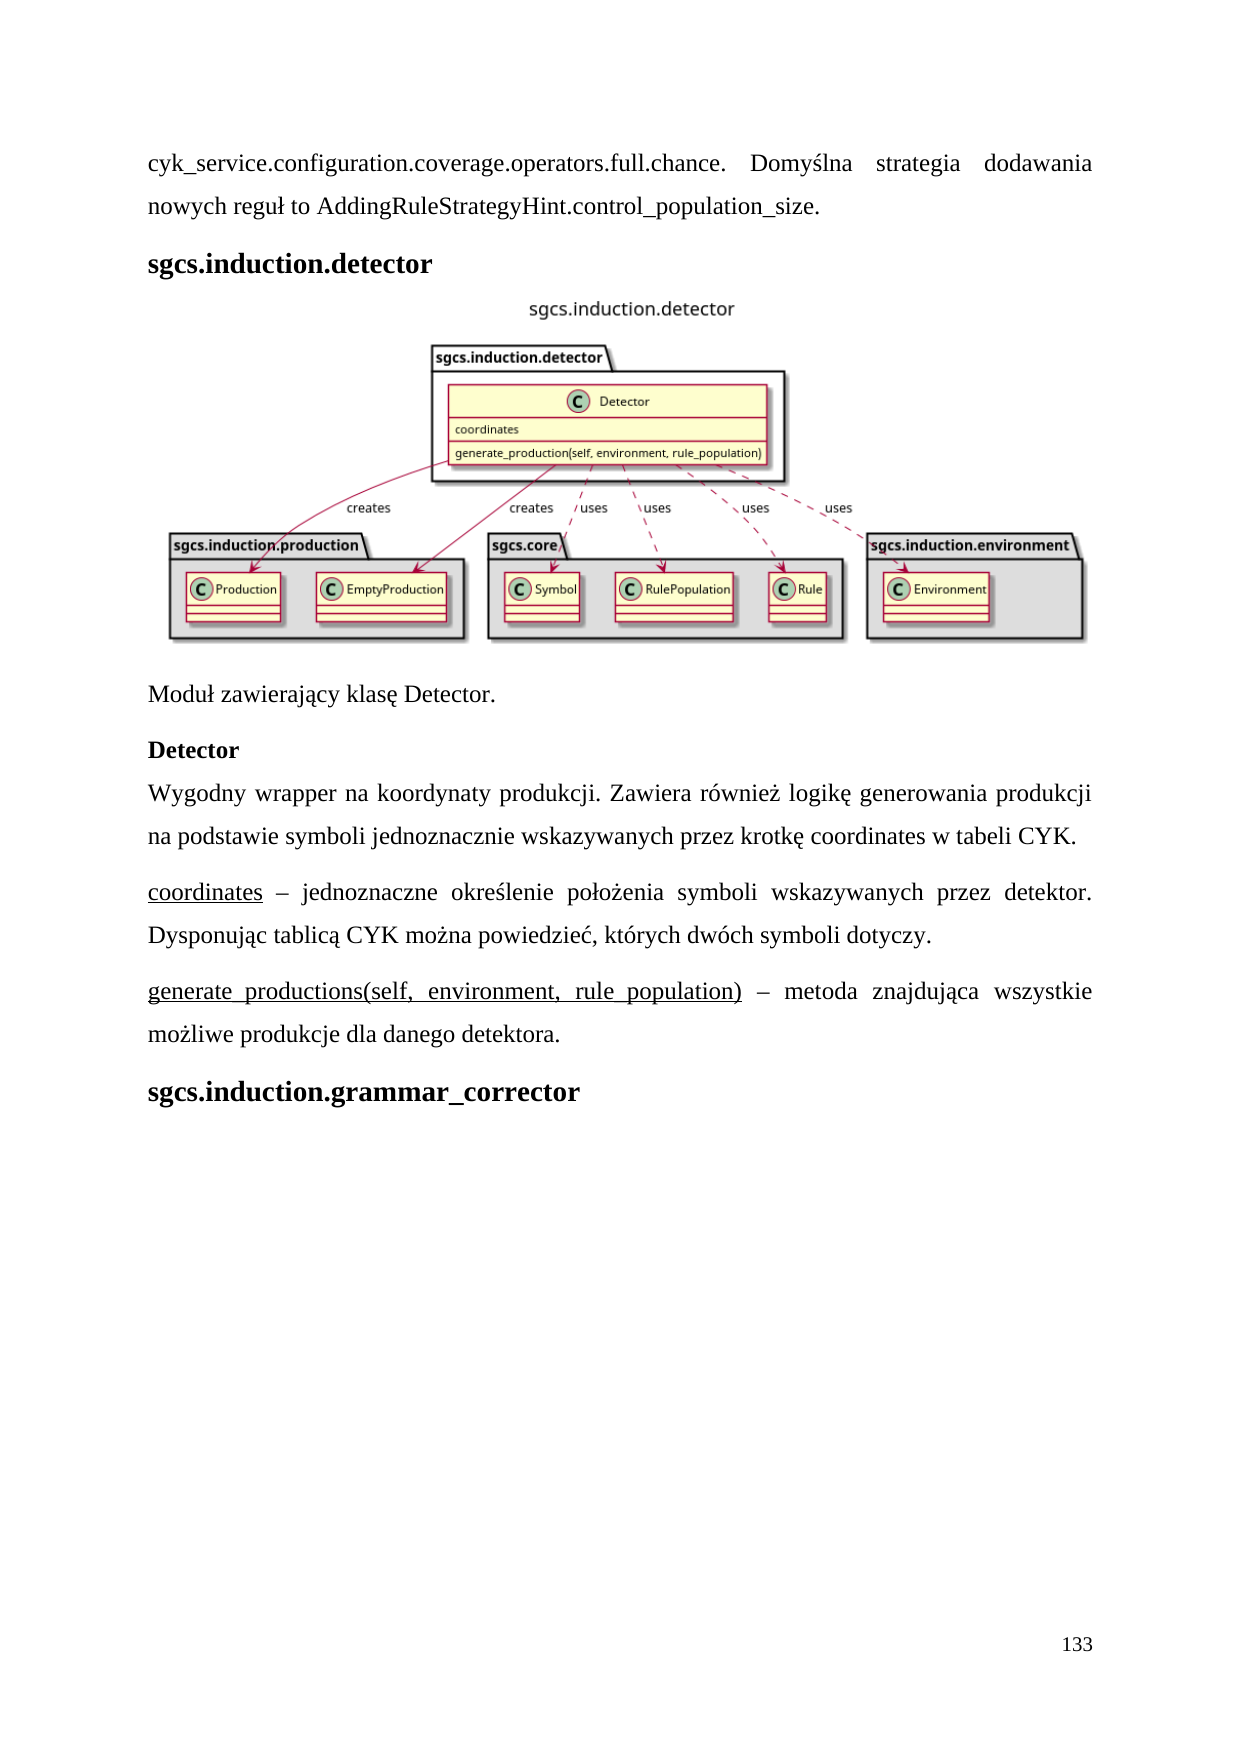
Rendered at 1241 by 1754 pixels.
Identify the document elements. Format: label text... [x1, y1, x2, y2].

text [148, 148, 1093, 219]
text coordinates – jednoznaczne określenie położenia symboli wskazywanych przez detektor. Dysponując tablicą CYK można powiedzieć, których dwóch symboli dotyczy. [148, 877, 1093, 949]
text Detector [148, 735, 1093, 764]
text Wygodny wrapper na koordynaty produkcji. Zawiera również logikę generowania produkcji na podstawie symboli jednoznacznie wskazywanych przez krotkę coordinates w tabeli CYK. [148, 778, 1093, 850]
text sgcs.induction.detector [148, 246, 1093, 280]
picture [147, 296, 1093, 649]
text generate_productions(self, environment, rule_population) – metoda znajdująca wszystkie możliwe produkcje dla danego detektora. [148, 976, 1093, 1048]
text Moduł zawierający klasę Detector. [148, 649, 1093, 708]
text sgcs.induction.grammar_corrector [148, 1074, 1093, 1108]
